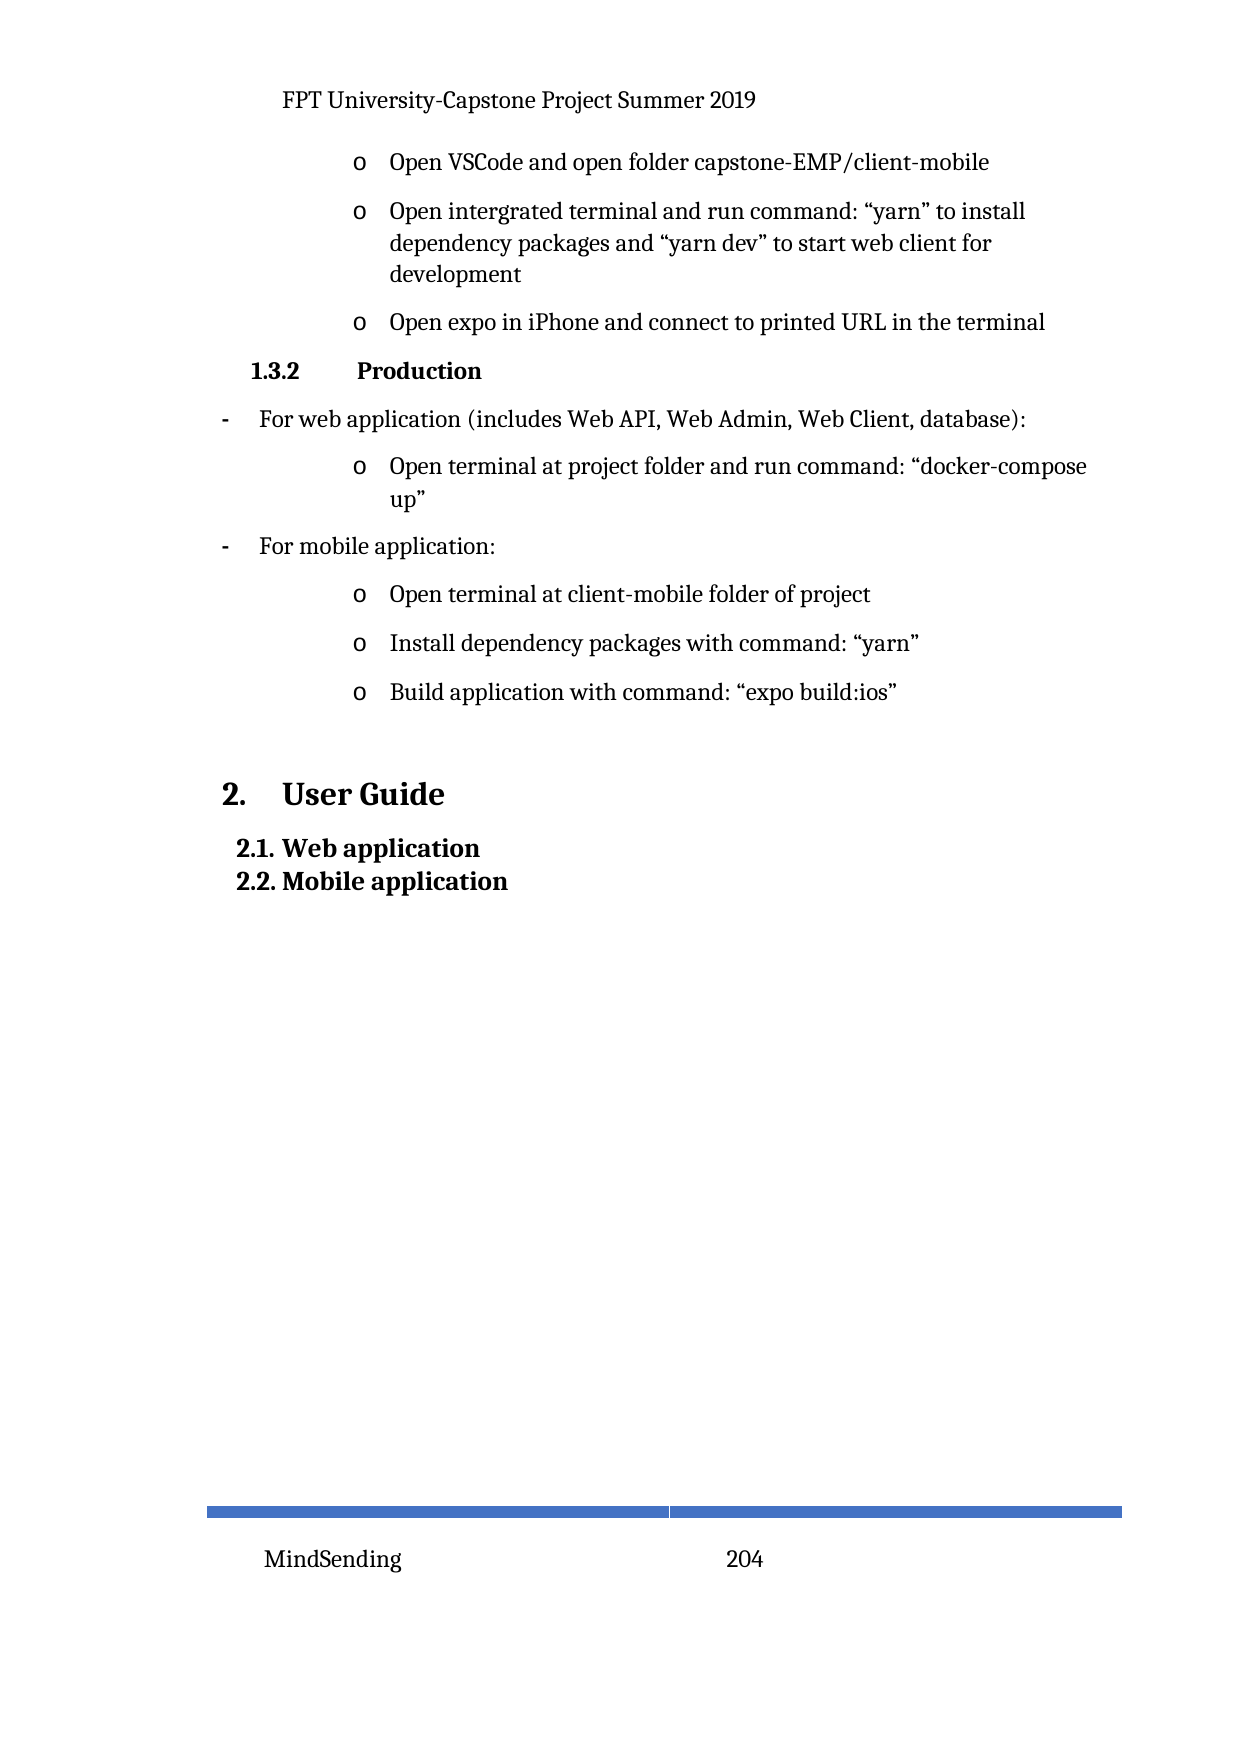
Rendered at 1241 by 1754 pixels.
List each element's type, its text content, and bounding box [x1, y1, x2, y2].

list Open expo in iPhone and connect to printed URL in the terminal [352, 308, 1122, 338]
subtitle User Guide [207, 775, 1122, 813]
list Open terminal at project folder and run command: “docker-compose up” [352, 452, 1122, 513]
list For web application (includes Web API, Web Admin, Web Client, database): [221, 404, 1122, 433]
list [352, 197, 1122, 289]
list For mobile application: [221, 532, 1122, 561]
list Build application with command: “expo build:ios” [352, 678, 1122, 708]
list Open terminal at client-mobile folder of project [352, 580, 1122, 610]
list Install dependency packages with command: “yarn” [352, 629, 1122, 659]
subtitle Web application [206, 833, 1122, 864]
list Open VSCode and open folder capstone-EMP/client-mobile [352, 148, 1122, 178]
subtitle Production [206, 357, 1122, 386]
subtitle Mobile application [206, 866, 1122, 898]
